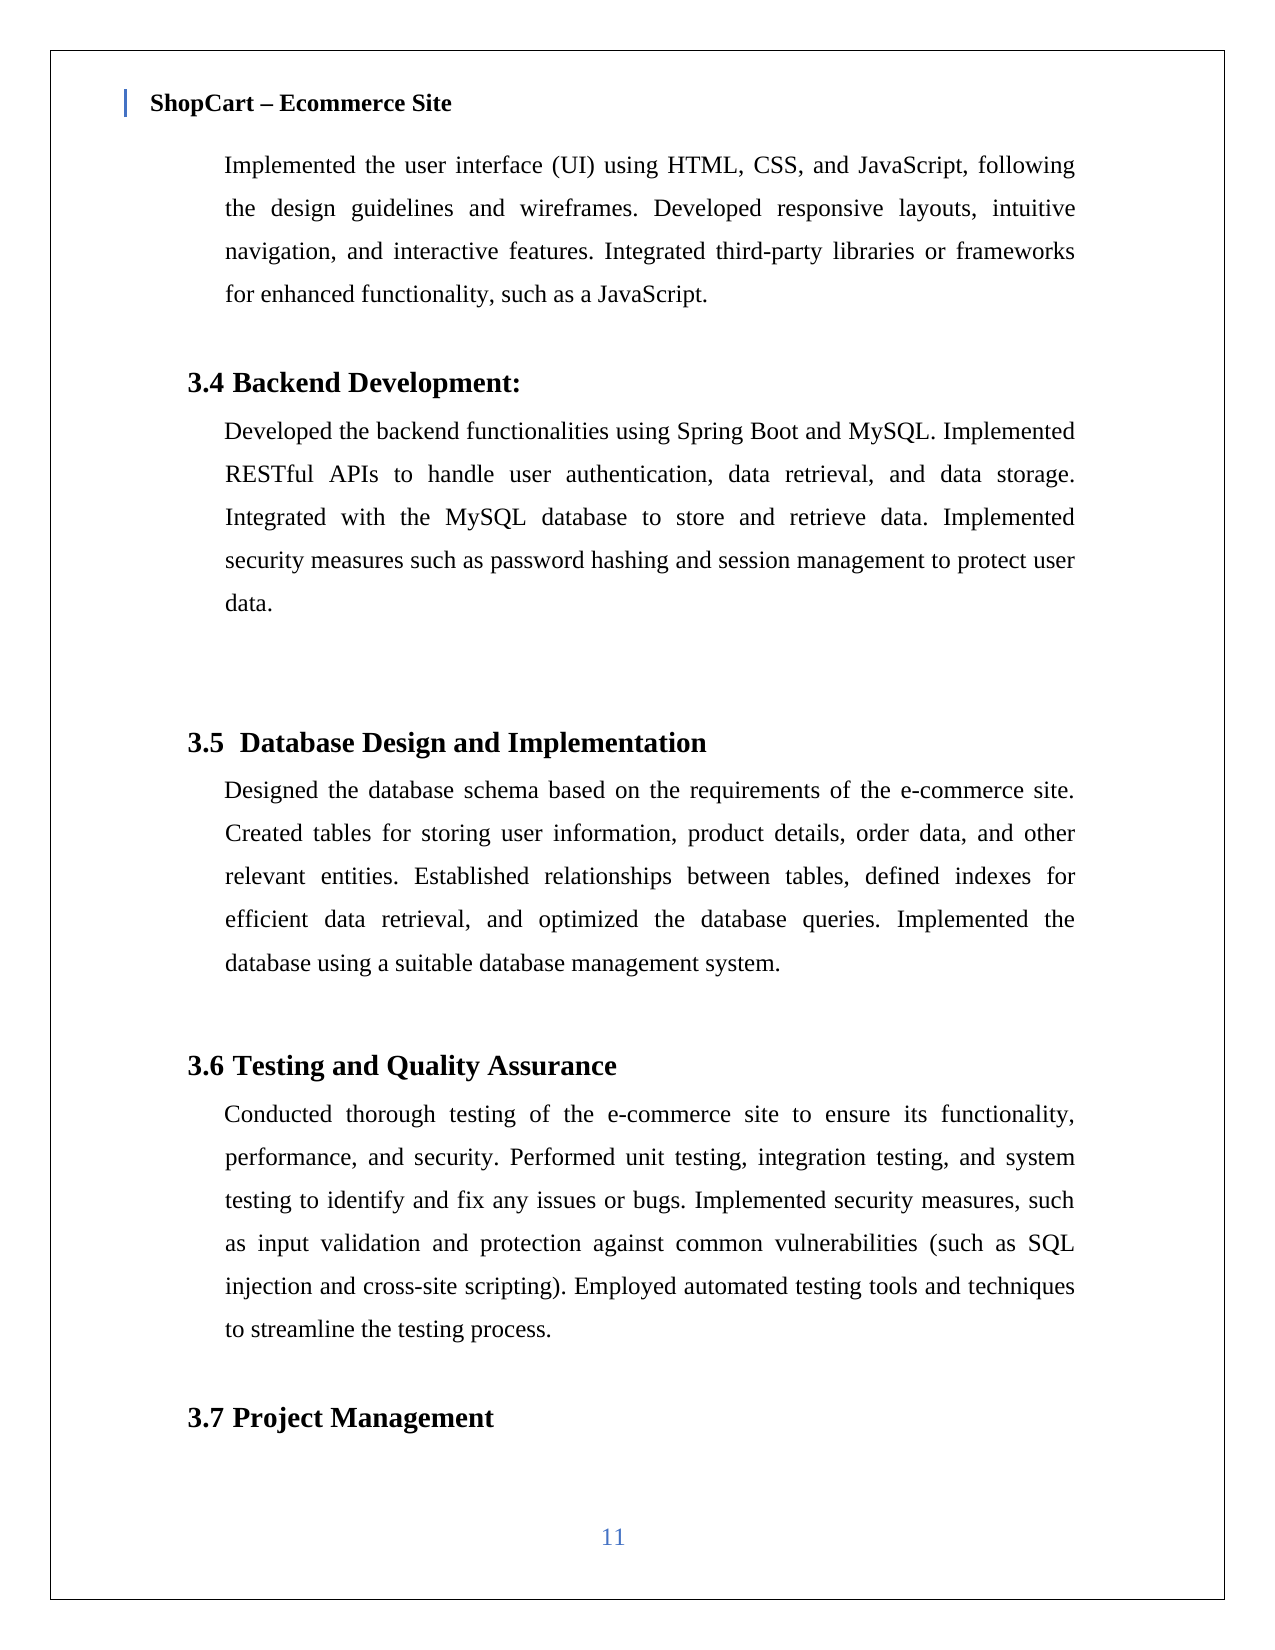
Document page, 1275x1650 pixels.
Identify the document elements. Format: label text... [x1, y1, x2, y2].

text Implemented the user interface (UI) using HTML, CSS, and JavaScript, following the design guidelines and wireframes. Developed responsive layouts, intuitive navigation, and interactive features. Integrated third-party libraries or frameworks for enhanced functionality, such as a JavaScript. [224, 150, 1076, 308]
list Backend Development: [187, 366, 1125, 399]
list Testing and Quality Assurance [187, 1048, 1125, 1082]
list Database Design and Implementation [187, 725, 1125, 758]
text Conducted thorough testing of the e-commerce site to ensure its functionality, performance, and security. Performed unit testing, integration testing, and system testing to identify and fix any issues or bugs. Implemented security measures, such as input validation and protection against common vulnerabilities (such as SQL injection and cross-site scripting). Employed automated testing tools and techniques to streamline the testing process. [224, 1099, 1076, 1343]
text Developed the backend functionalities using Spring Boot and MySQL. Implemented RESTful APIs to handle user authentication, data retrieval, and data storage. Integrated with the MySQL database to store and retrieve data. Implemented security measures such as password hashing and session management to protect user data. [224, 416, 1076, 617]
list Project Management [187, 1401, 1125, 1434]
text Designed the database schema based on the requirements of the e-commerce site. Created tables for storing user information, product details, order data, and other relevant entities. Established relationships between tables, defined indexes for efficient data retrieval, and optimized the database queries. Implemented the database using a suitable database management system. [224, 775, 1076, 976]
